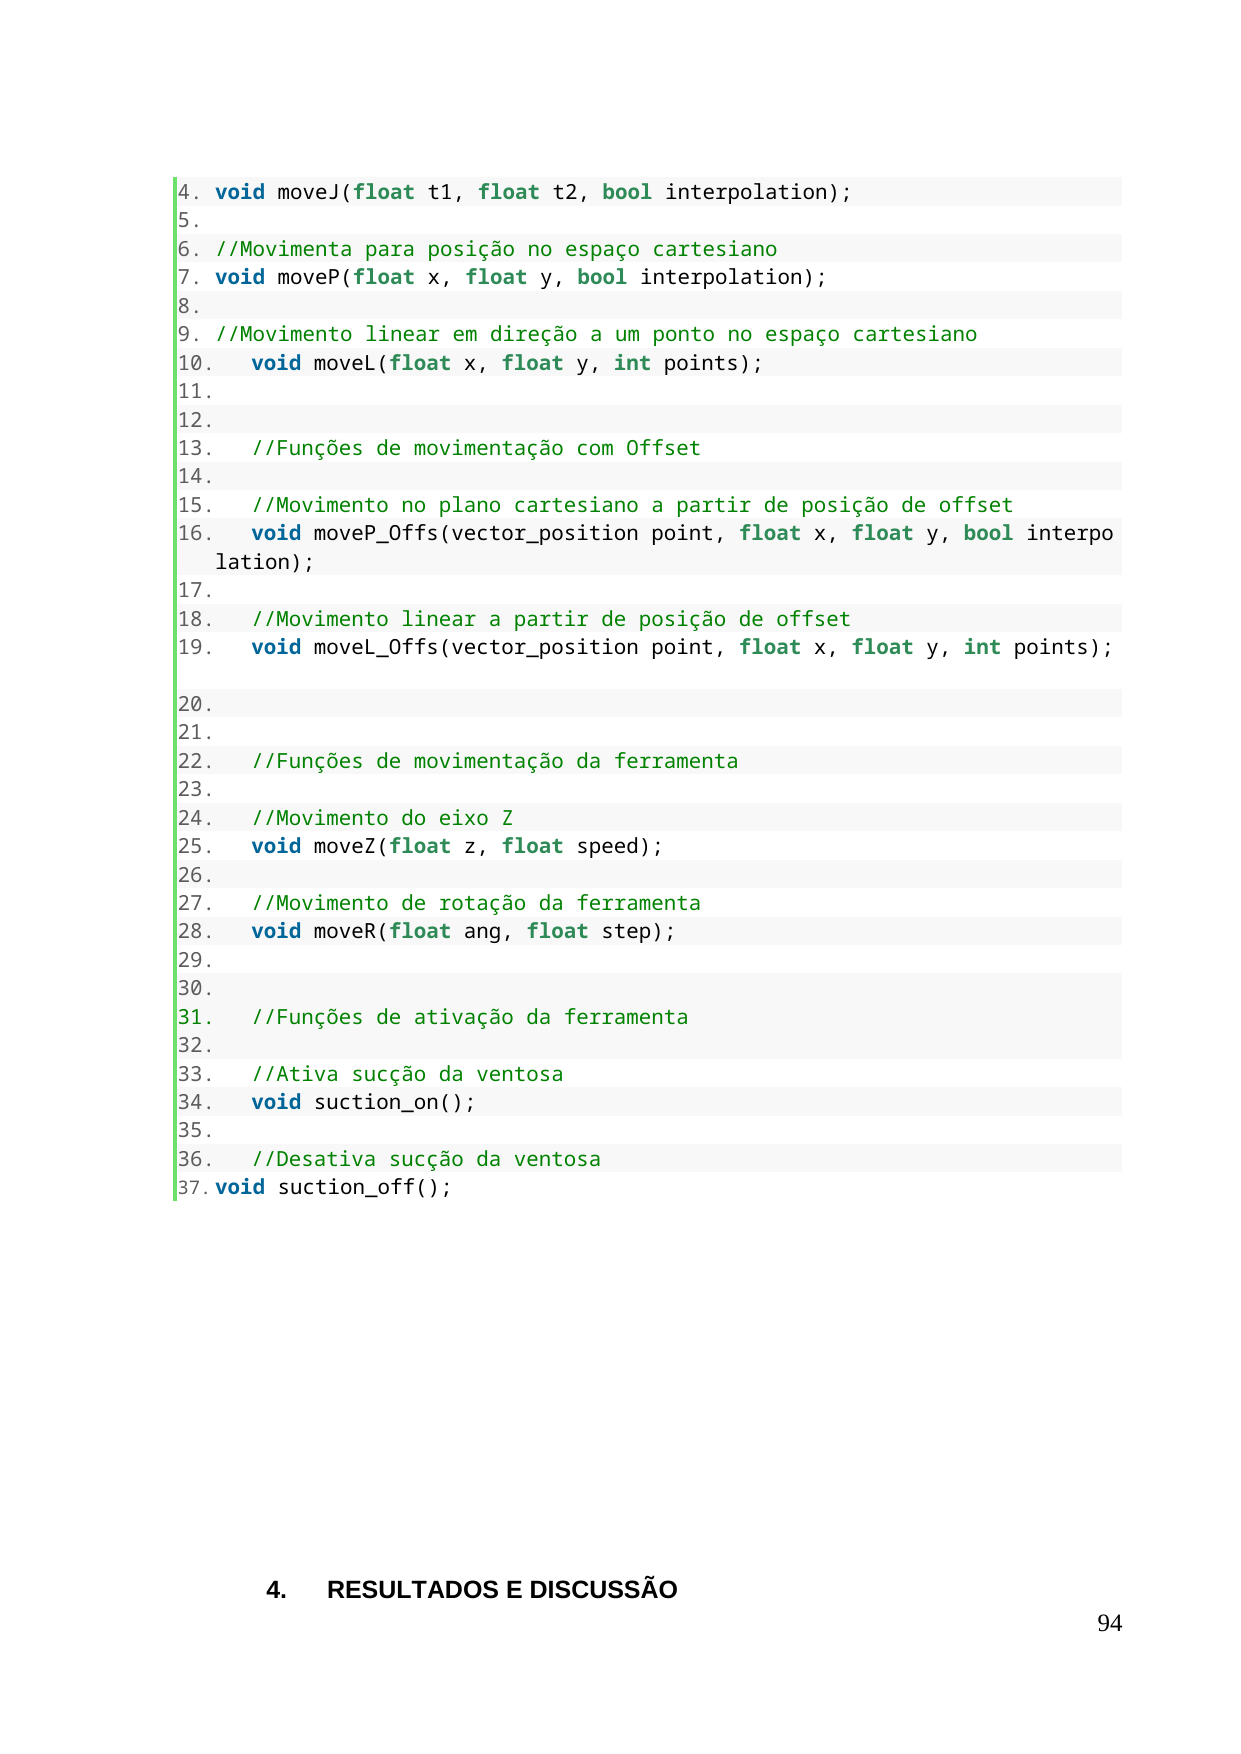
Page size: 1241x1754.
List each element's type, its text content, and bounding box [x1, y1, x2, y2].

list RESULTADOS E DISCUSSÃO [266, 1575, 1122, 1604]
list //Desativa sucção da ventosa [177, 1144, 1122, 1172]
list //Movimento de rotação da ferramenta [177, 888, 1122, 917]
list void suction_off(); [177, 1172, 1122, 1201]
list //Movimento do eixo Z [177, 803, 1122, 831]
list //Movimenta para posição no espaço cartesiano [177, 234, 1122, 262]
list //Funções de ativação da ferramenta [177, 1002, 1122, 1030]
list //Movimento no plano cartesiano a partir de posição de offset [177, 490, 1122, 518]
list void moveJ(float t1, float t2, bool interpolation); [177, 177, 1122, 206]
list void moveZ(float z, float speed); [177, 831, 1122, 860]
list void moveP(float x, float y, bool interpolation); [177, 262, 1122, 291]
list void moveL(float x, float y, int points); [177, 348, 1122, 376]
list void moveP_Offs(vector_position point, float x, float y, bool interpolation); [177, 518, 1122, 575]
list //Movimento linear a partir de posição de offset [177, 604, 1122, 632]
list //Funções de movimentação com Offset [177, 433, 1122, 462]
list void moveR(float ang, float step); [177, 917, 1122, 945]
list //Ativa sucção da ventosa [177, 1059, 1122, 1087]
list void suction_on(); [177, 1087, 1122, 1116]
list //Funções de movimentação da ferramenta [177, 746, 1122, 774]
list //Movimento linear em direção a um ponto no espaço cartesiano [177, 319, 1122, 348]
list void moveL_Offs(vector_position point, float x, float y, int points); [177, 632, 1122, 689]
